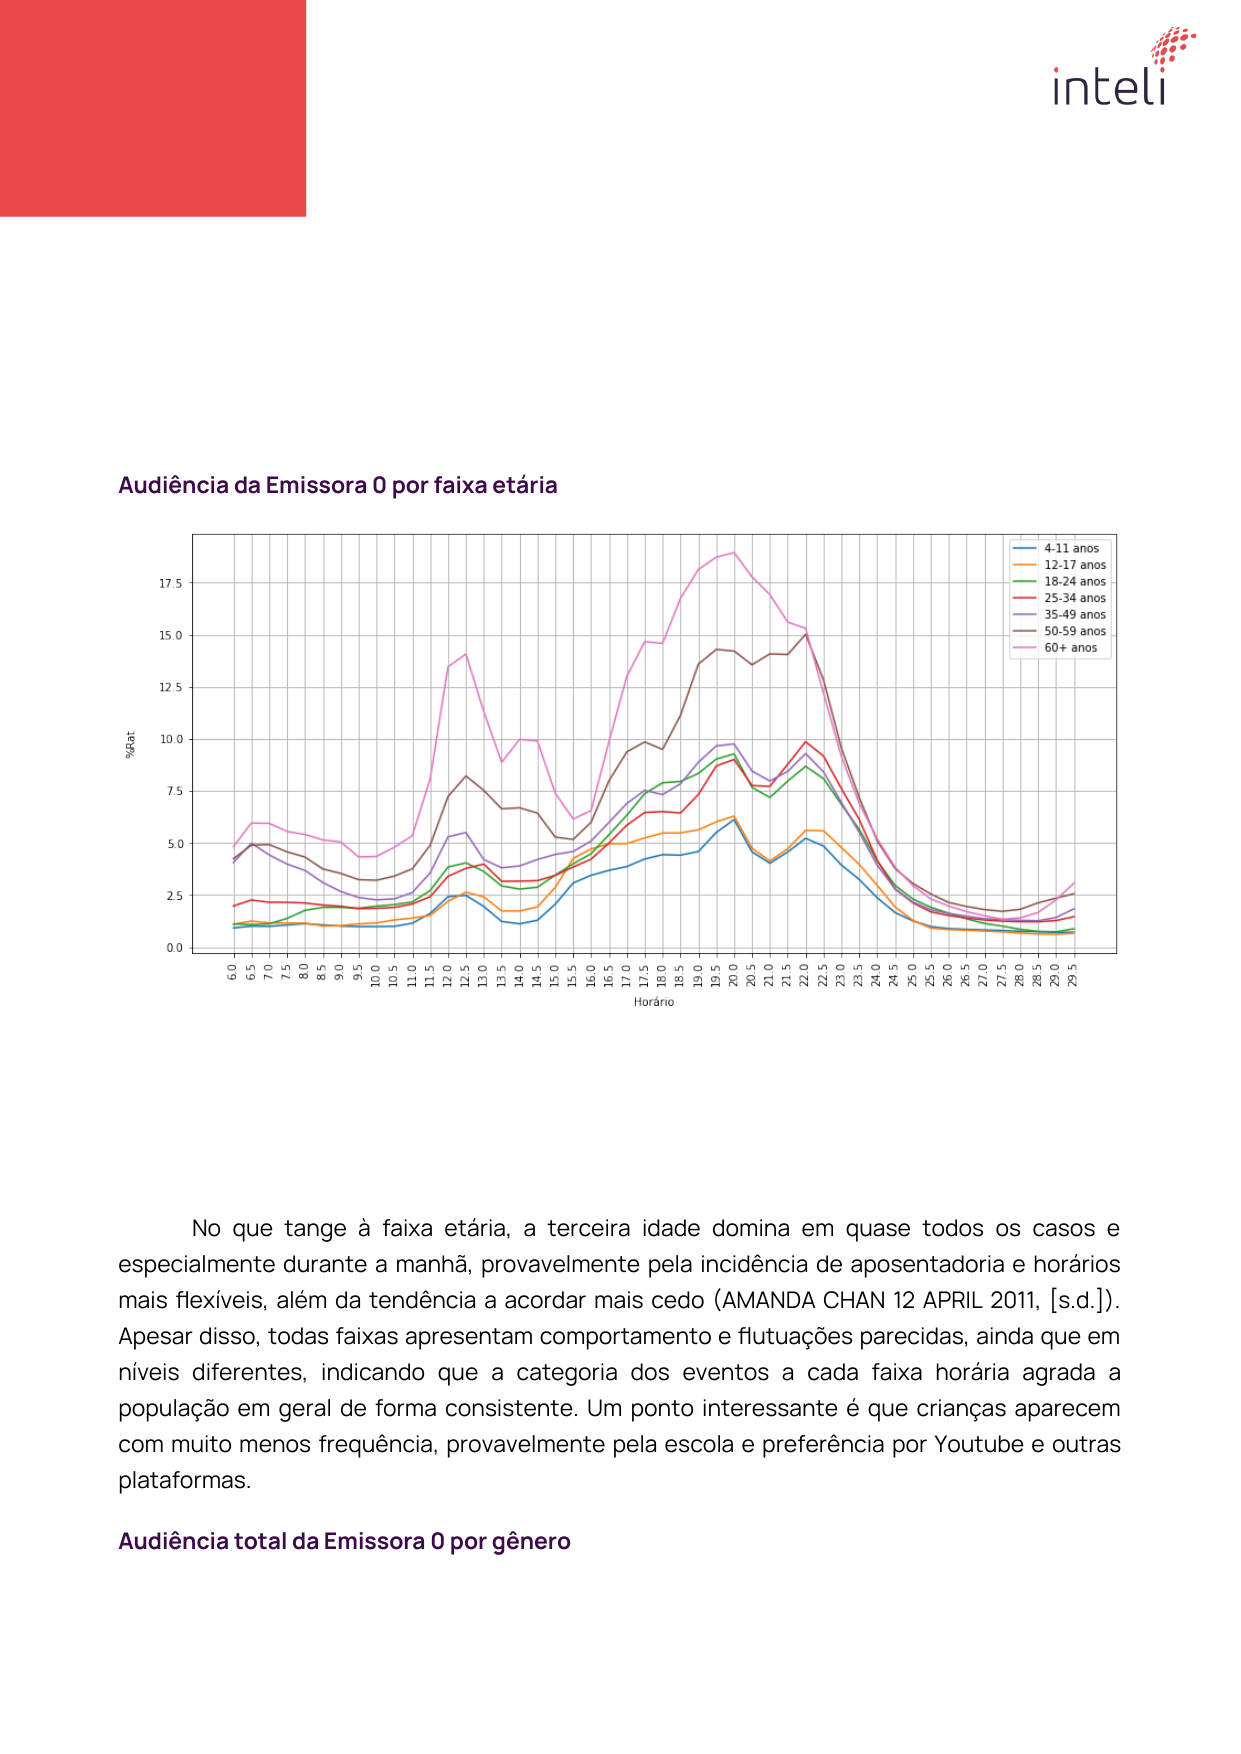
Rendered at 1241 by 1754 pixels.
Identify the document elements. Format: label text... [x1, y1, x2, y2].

picture [118, 526, 1123, 1016]
text No que tange à faixa etária, a terceira idade domina em quase todos os casos e especialmente durante a manhã, provavelmente pela incidência de aposentadoria e horários mais flexíveis, além da tendência a acordar mais cedo (AMANDA CHAN 12 APRIL 2011, [s.d.]). Apesar disso, todas faixas apresentam comportamento e flutuações parecidas, ainda que em níveis diferentes, indicando que a categoria dos eventos a cada faixa horária agrada a população em geral de forma consistente. Um ponto interessante é que crianças aparecem com muito menos frequência, provavelmente pela escola e preferência por Youtube e outras plataformas. [118, 1212, 1122, 1496]
subtitle Audiência da Emissora 0 por faixa etária [118, 469, 1122, 501]
picture [0, 0, 307, 217]
subtitle Audiência total da Emissora 0 por gênero [118, 1525, 1122, 1557]
picture [1054, 27, 1197, 105]
